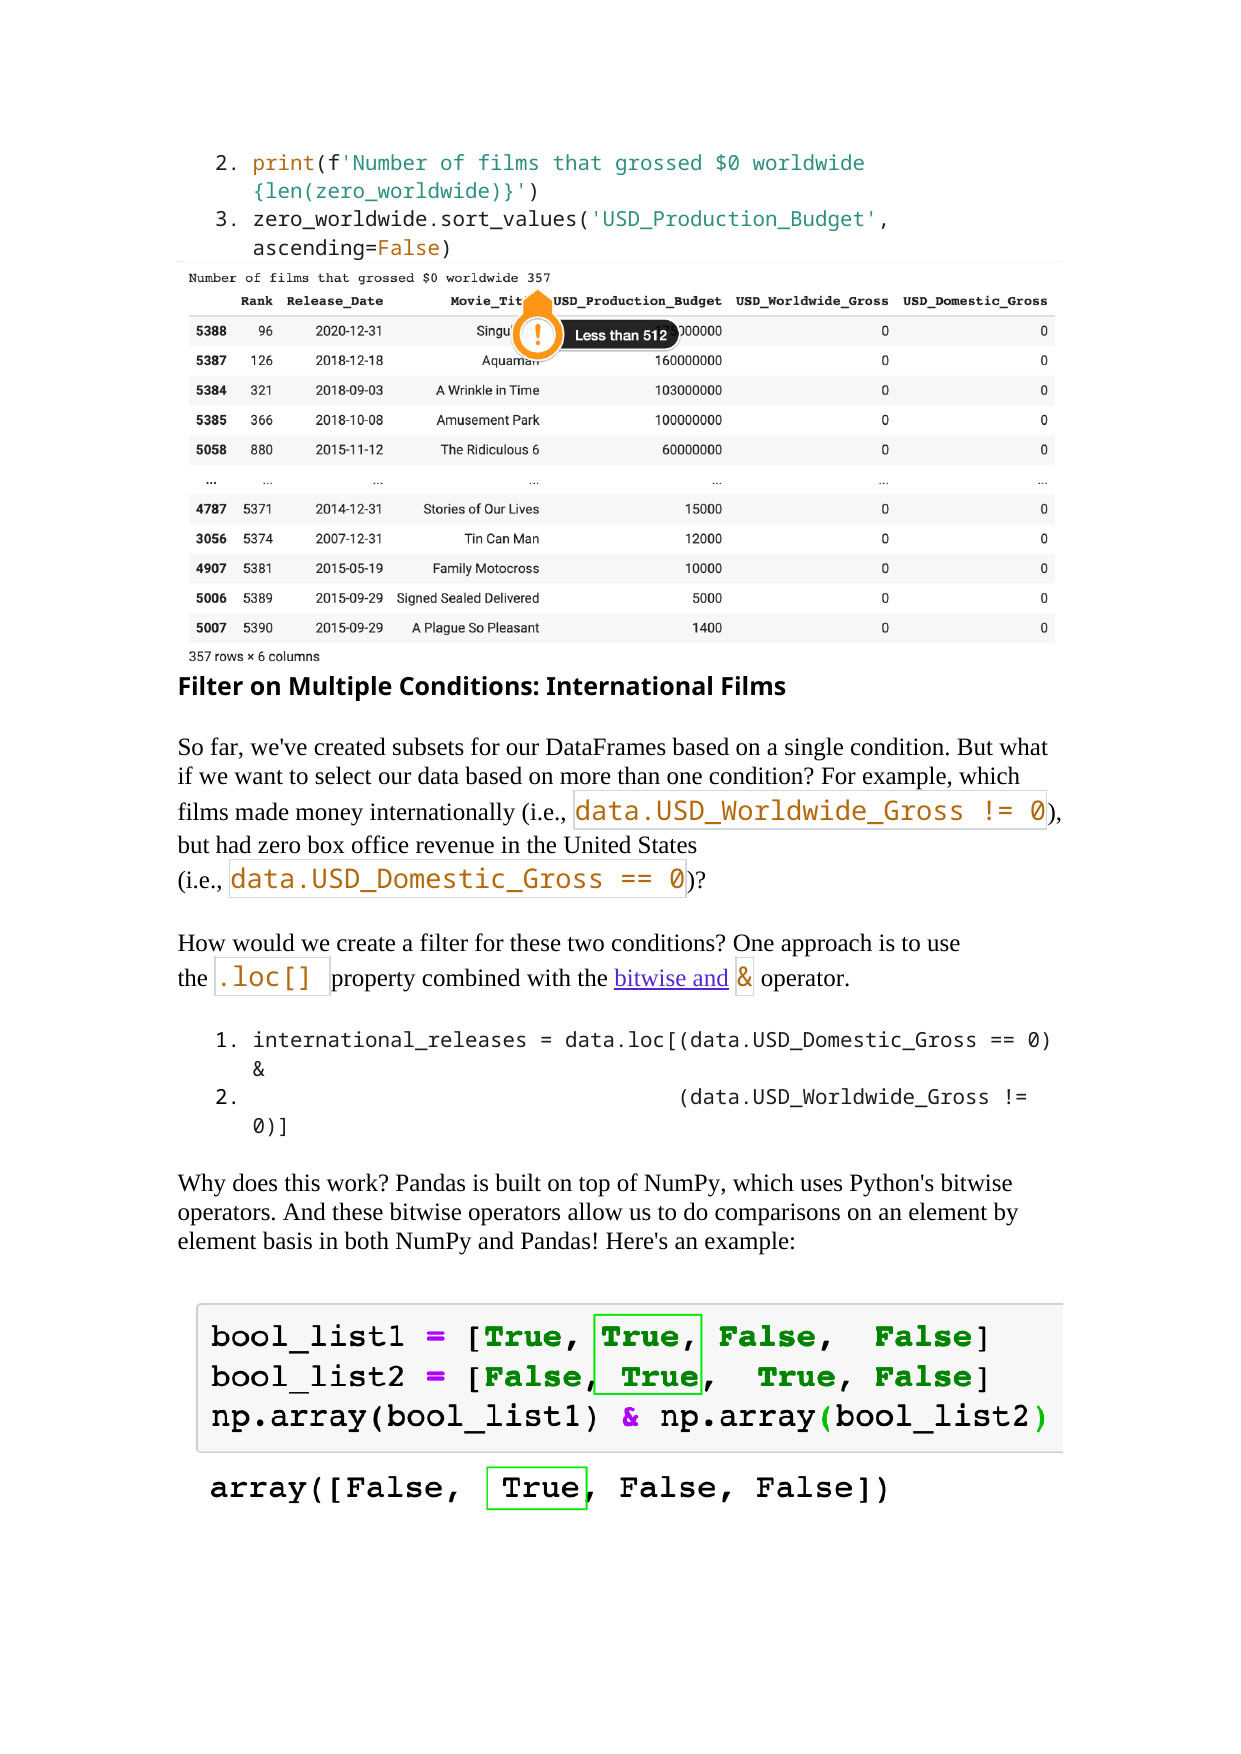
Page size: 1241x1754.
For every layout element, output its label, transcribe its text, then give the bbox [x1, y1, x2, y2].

text Why does this work? Pandas is built on top of NumPy, which uses Python's bitwise operators. And these bitwise operators allow us to do comparisons on an element by element basis in both NumPy and Pandas! Here's an example: [177, 1168, 1063, 1255]
list print(f'Number of films that grossed $0 worldwide {len(zero_worldwide)}') [215, 148, 1063, 204]
text So far, we've created subsets for our DataFrames based on a single condition. But what if we want to select our data based on more than one condition? For example, which films made money internationally (i.e., data.USD_Worldwide_Gross != 0), but had zero box office revenue in the United States (i.e., data.USD_Domestic_Gross == 0)? [177, 732, 1063, 898]
list (data.USD_Worldwide_Gross != 0)] [215, 1082, 1063, 1139]
picture [177, 1283, 1063, 1519]
text Filter on Multiple Conditions: International Films [177, 669, 1063, 703]
list zero_worldwide.sort_values('USD_Production_Budget', ascending=False) [215, 204, 1063, 261]
picture [177, 261, 1063, 669]
list international_releases = data.loc[(data.USD_Domestic_Gross == 0) & [215, 1026, 1063, 1082]
text How would we create a filter for these two conditions? One approach is to use the .loc[] property combined with the bitwise and & operator. [177, 928, 1063, 996]
